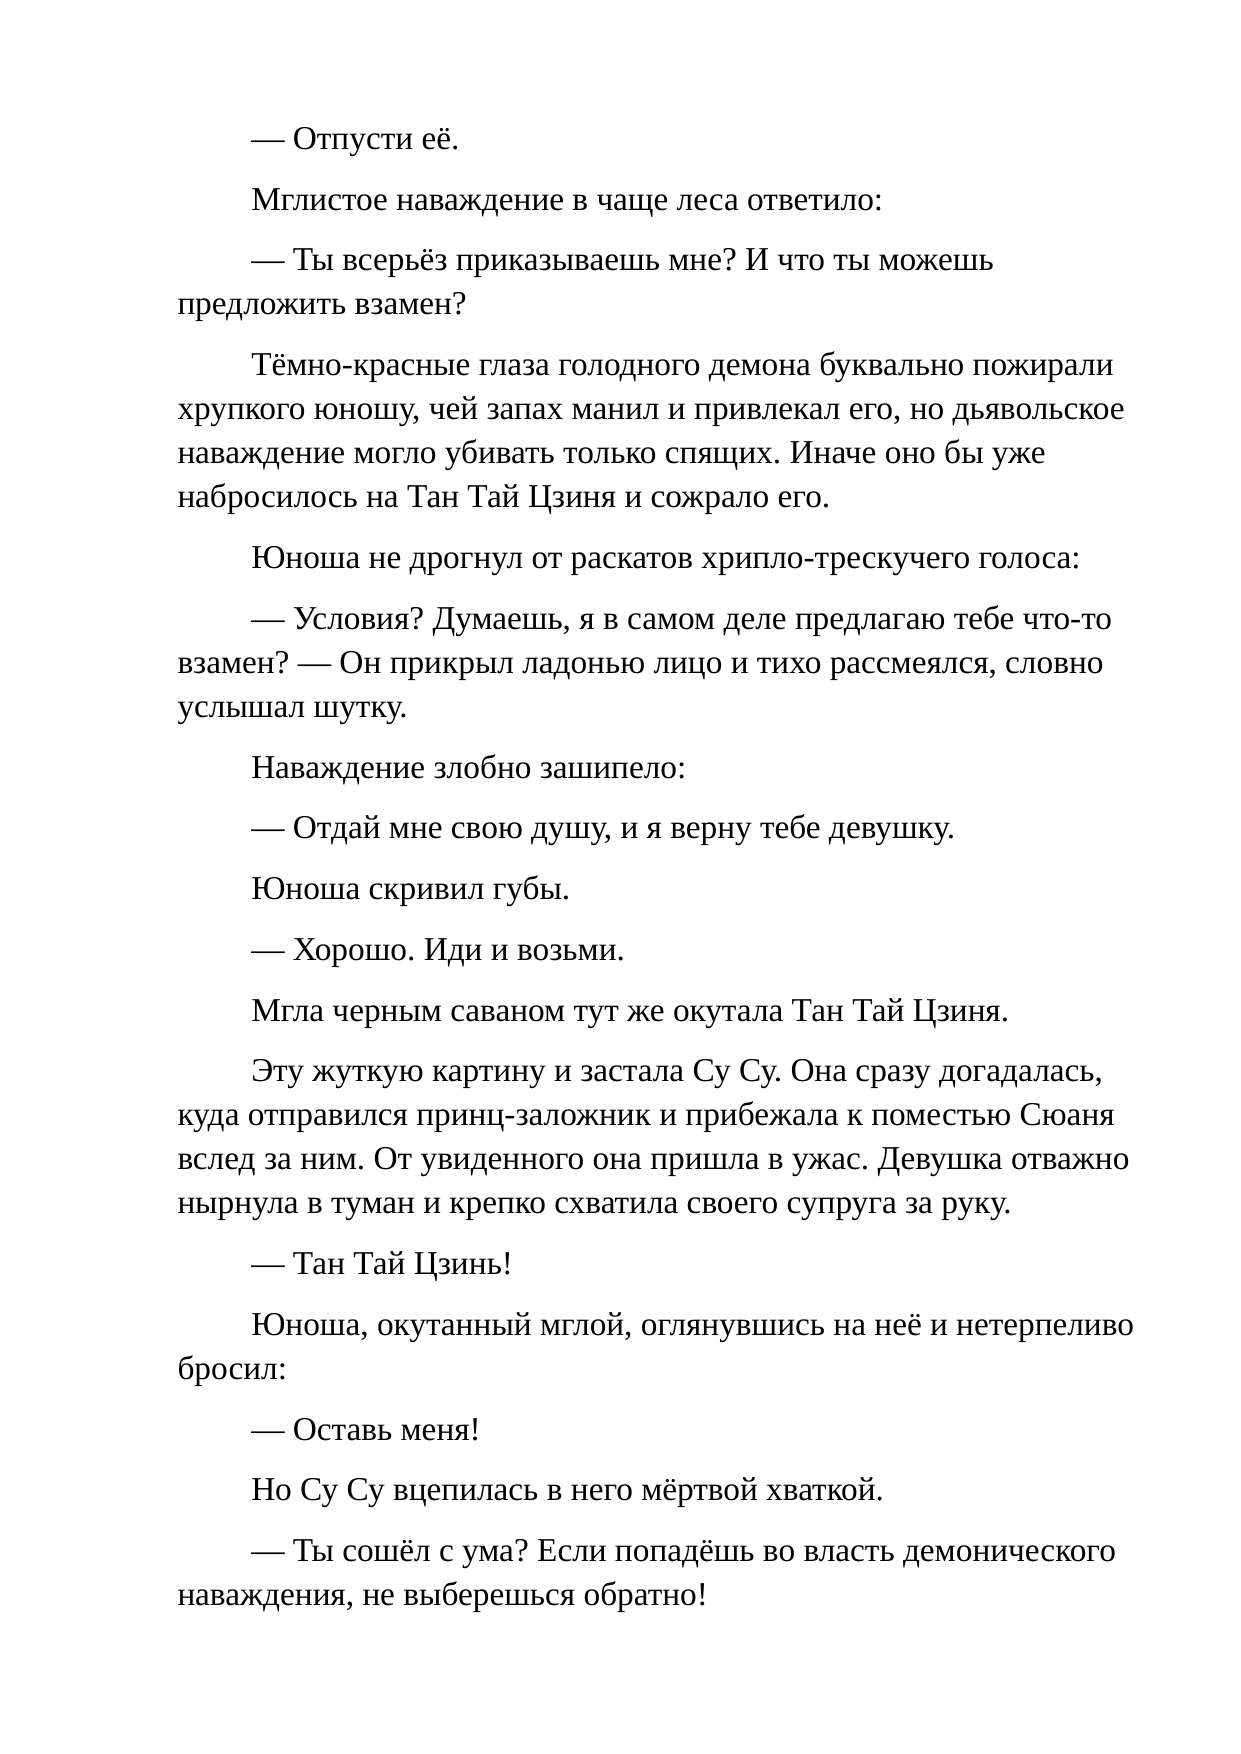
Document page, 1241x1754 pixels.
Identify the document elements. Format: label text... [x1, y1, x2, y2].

text — Условия? Думаешь, я в самом деле предлагаю тебе что-то взамен? — Он прикрыл ладонью лицо и тихо рассмеялся, словно услышал шутку. [177, 598, 1152, 724]
text — Хорошо. Иди и возьми. [177, 929, 1152, 967]
text Тёмно-красные глаза голодного демона буквально пожирали хрупкого юношу, чей запах манил и привлекал его, но дьявольское наваждение могло убивать только спящих. Иначе оно бы уже набросилось на Тан Тай Цзиня и сожрало его. [177, 344, 1152, 515]
text Юноша не дрогнул от раскатов хрипло-трескучего голоса: [177, 537, 1152, 576]
text Юноша, окутанный мглой, оглянувшись на неё и нетерпеливо бросил: [177, 1304, 1152, 1387]
text Мглистое наваждение в чаще леса ответило: [177, 179, 1152, 217]
text Юноша скривил губы. [177, 868, 1152, 907]
text Мгла черным саваном тут же окутала Тан Тай Цзиня. [177, 990, 1152, 1028]
text — Ты сошёл с ума? Если попадёшь во власть демонического наваждения, не выберешься обратно! [177, 1530, 1152, 1613]
text Наваждение злобно зашипело: [177, 747, 1152, 785]
text — Отдай мне свою душу, и я верну тебе девушку. [177, 808, 1152, 846]
text — Отпусти её. [177, 118, 1152, 156]
text — Тан Тай Цзинь! [177, 1243, 1152, 1282]
text Но Су Су вцепилась в него мёртвой хваткой. [177, 1470, 1152, 1508]
text — Ты всерьёз приказываешь мне? И что ты можешь предложить взамен? [177, 239, 1152, 322]
text Эту жуткую картину и застала Су Су. Она сразу догадалась, куда отправился принц-заложник и прибежала к поместью Сюаня вслед за ним. От увиденного она пришла в ужас. Девушка отважно нырнула в туман и крепко схватила своего супруга за руку. [177, 1051, 1152, 1221]
text — Оставь меня! [177, 1409, 1152, 1447]
